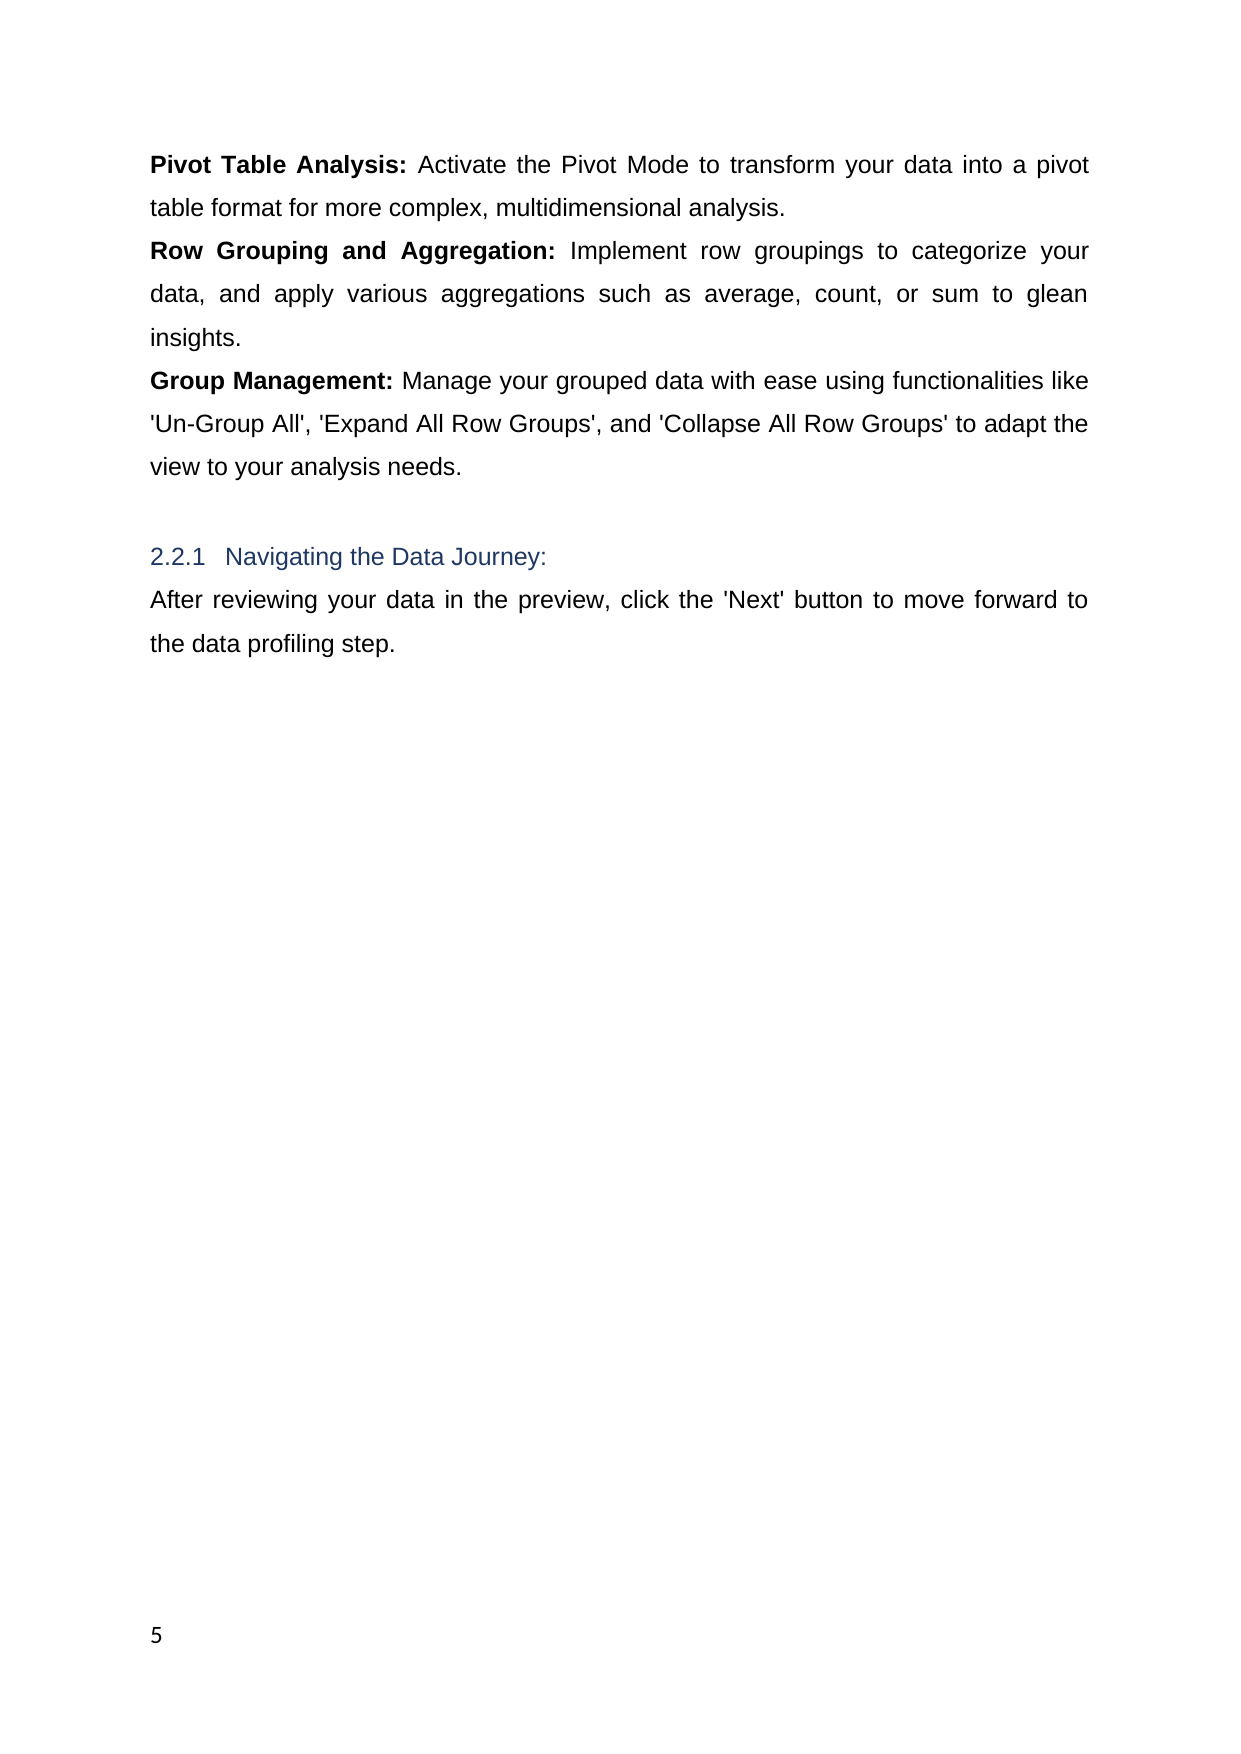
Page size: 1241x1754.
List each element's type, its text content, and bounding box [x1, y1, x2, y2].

subtitle Navigating the Data Journey: [150, 542, 1090, 571]
text Row Grouping and Aggregation: Implement row groupings to categorize your data, and apply various aggregations such as average, count, or sum to glean insights. [150, 236, 1090, 351]
text Pivot Table Analysis: Activate the Pivot Mode to transform your data into a pivot table format for more complex, multidimensional analysis. [150, 150, 1090, 222]
text Group Management: Manage your grouped data with ease using functionalities like 'Un-Group All', 'Expand All Row Groups', and 'Collapse All Row Groups' to adapt the view to your analysis needs. [150, 366, 1090, 481]
text After reviewing your data in the preview, click the 'Next' button to move forward to the data profiling step. [150, 585, 1090, 657]
